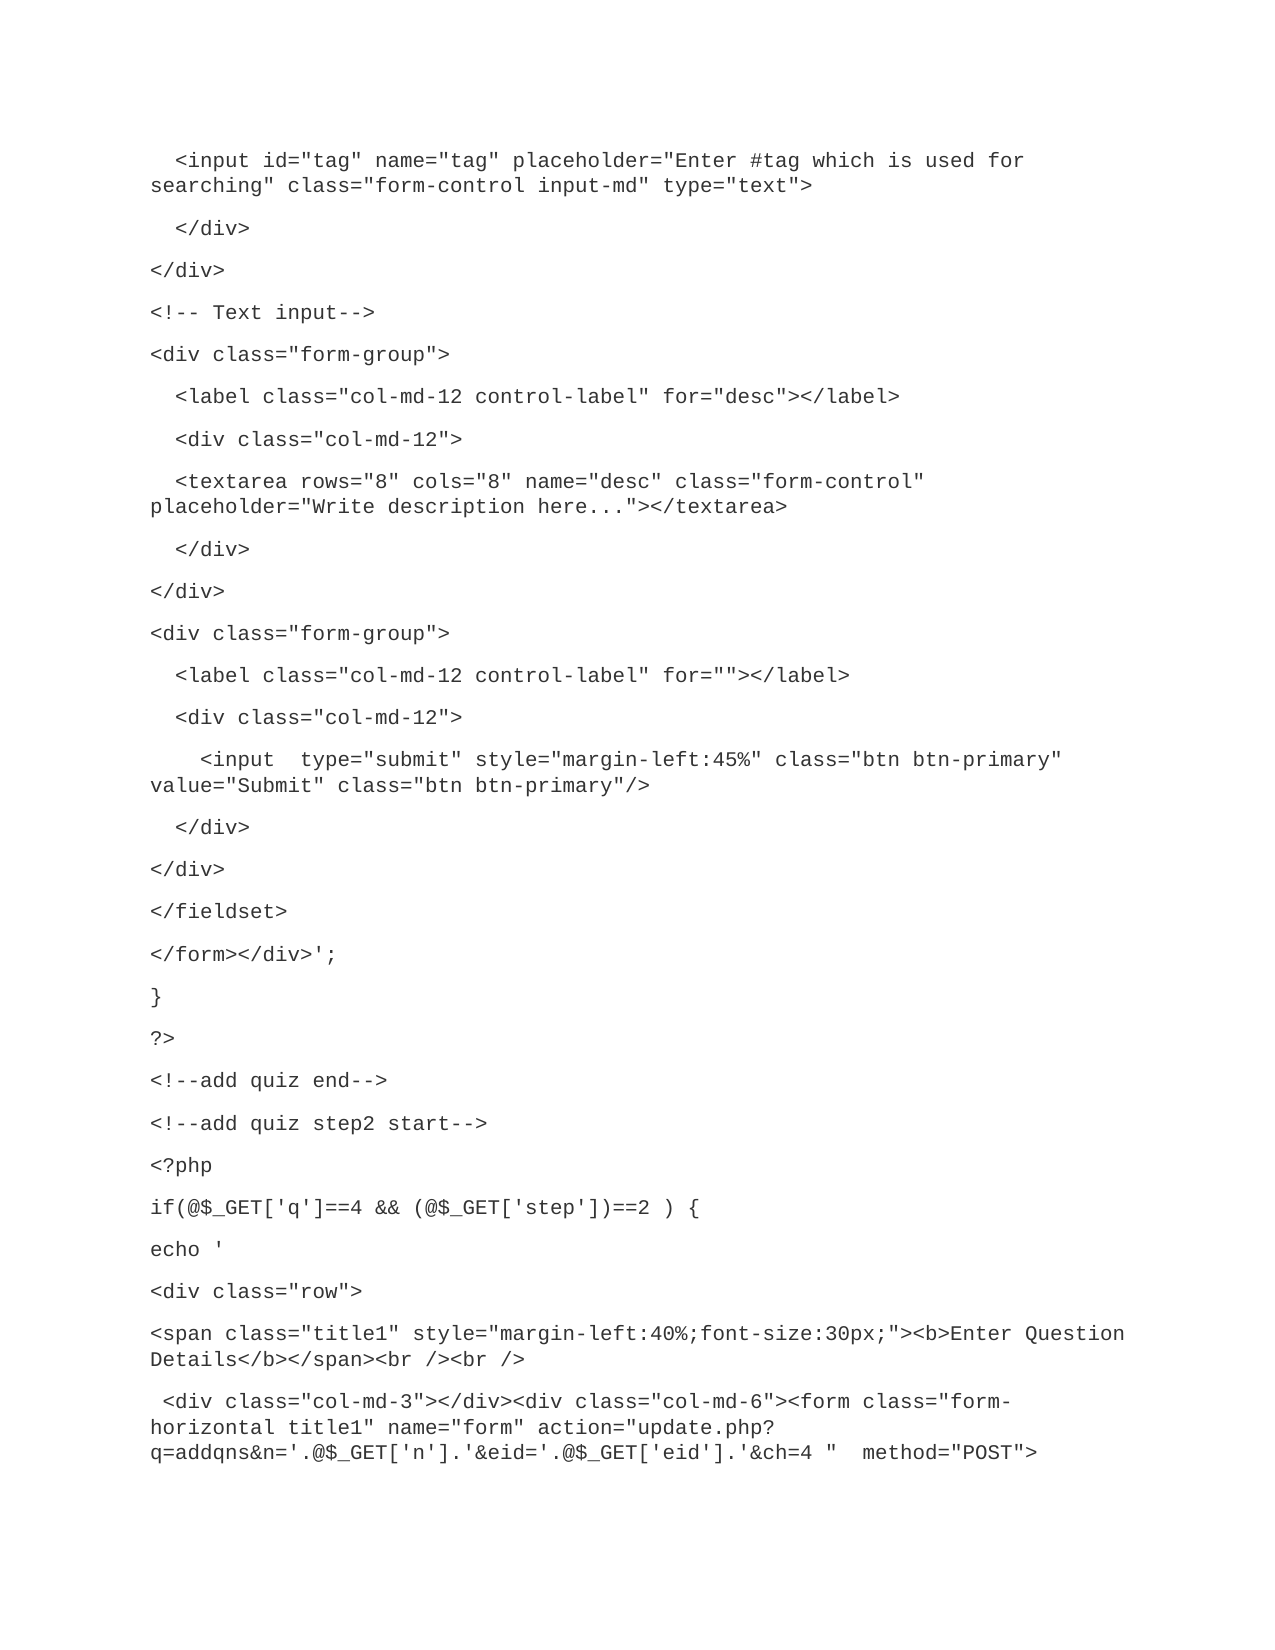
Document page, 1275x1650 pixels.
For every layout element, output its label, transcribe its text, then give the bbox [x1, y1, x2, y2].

text <div class="col-md-3"></div><div class="col-md-6"><form class="form-horizontal title1" name="form" action="update.php?q=addqns&n='.@$_GET['n'].'&eid='.@$_GET['eid'].'&ch=4 " method="POST"> [150, 1391, 1125, 1466]
text if(@$_GET['q']==4 && (@$_GET['step'])==2 ) { [150, 1197, 1125, 1221]
text <div class="form-group"> [150, 344, 1125, 368]
text </fieldset> [150, 902, 1125, 925]
text ?> [150, 1028, 1125, 1052]
text <input type="submit" style="margin-left:45%" class="btn btn-primary" value="Submit" class="btn btn-primary"/> [150, 749, 1125, 799]
text <div class="form-group"> [150, 623, 1125, 647]
text <?php [150, 1155, 1125, 1178]
text </div> [150, 581, 1125, 604]
text </div> [150, 817, 1125, 841]
text </div> [150, 260, 1125, 283]
text } [150, 986, 1125, 1009]
text <span class="title1" style="margin-left:40%;font-size:30px;"><b>Enter Question Details</b></span><br /><br /> [150, 1323, 1125, 1373]
text <!--add quiz end--> [150, 1070, 1125, 1094]
text <label class="col-md-12 control-label" for="desc"></label> [150, 386, 1125, 410]
text echo ' [150, 1239, 1125, 1263]
text </form></div>'; [150, 944, 1125, 967]
text </div> [150, 538, 1125, 562]
text </div> [150, 859, 1125, 883]
text <input id="tag" name="tag" placeholder="Enter #tag which is used for searching" class="form-control input-md" type="text"> [150, 150, 1125, 199]
text </div> [150, 218, 1125, 241]
text <label class="col-md-12 control-label" for=""></label> [150, 665, 1125, 689]
text <div class="col-md-12"> [150, 707, 1125, 731]
text <textarea rows="8" cols="8" name="desc" class="form-control" placeholder="Write description here..."></textarea> [150, 471, 1125, 520]
text <div class="col-md-12"> [150, 429, 1125, 452]
text <!--add quiz step2 start--> [150, 1112, 1125, 1136]
text <!-- Text input--> [150, 302, 1125, 326]
text <div class="row"> [150, 1281, 1125, 1305]
